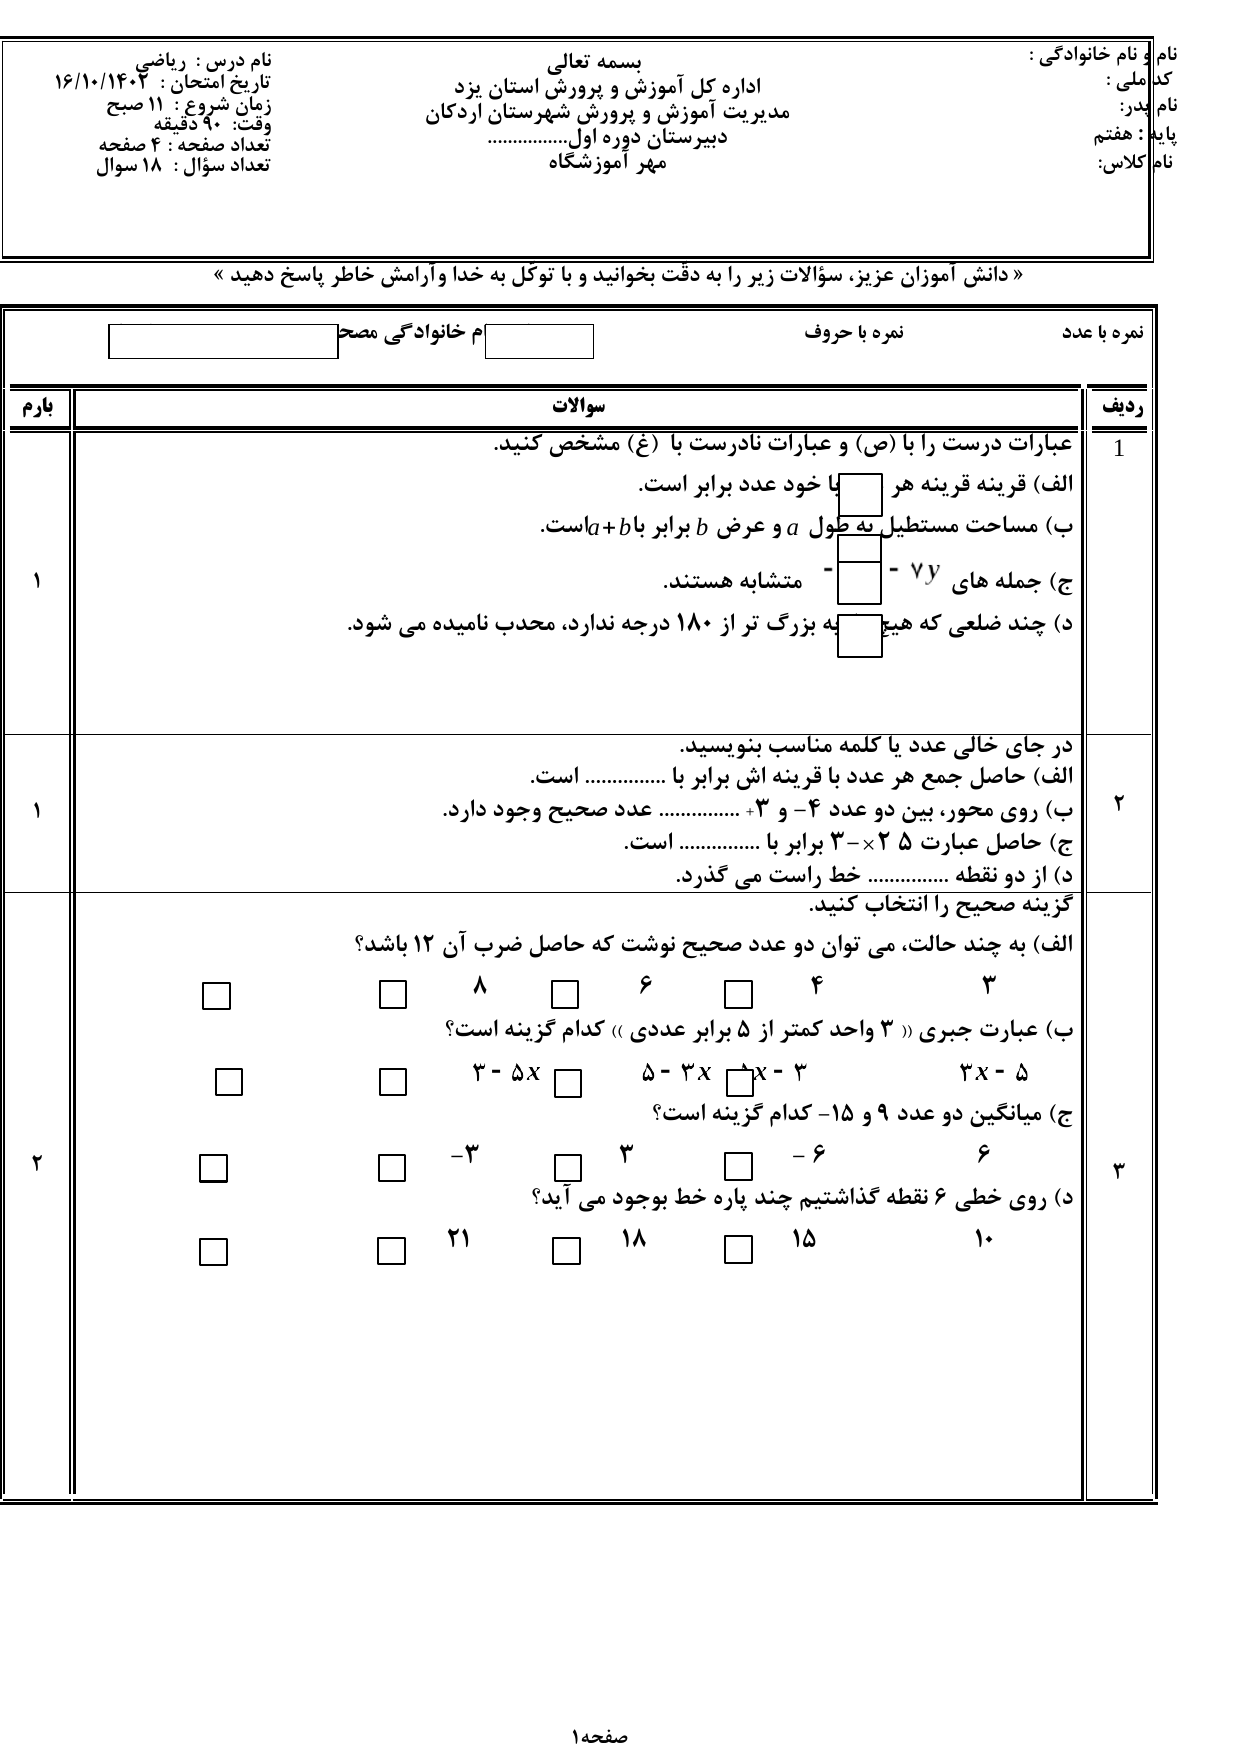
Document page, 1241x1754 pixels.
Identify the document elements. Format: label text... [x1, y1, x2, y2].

table_cell ردیف [1084, 384, 1154, 426]
table_header نمره با عدد نمره با حروف نام و نام خانوادگی مصحح : امضاء [5, 311, 1152, 384]
table_cell 2 [1087, 734, 1152, 892]
table_cell 2 [2, 892, 72, 1499]
text « دانش آموزان عزيز، سؤالات زير را به دقّت بخوانيد و با توکّل به خدا وآرامش خاطر پاسخ دهيد » [37, 265, 1200, 290]
table_cell 3 [1087, 892, 1154, 1499]
table_cell سوالات [73, 384, 1084, 426]
table_cell 1 [5, 735, 69, 892]
table_cell عبارات درست را با (ص) و عبارات نادرست با (غ) مشخص کنید. الف) قرینه قرینه هر عدد با خود عدد برابر است. ب) مساحت مستطیل به طول و عرض برابر بااست. ج) جمله های متشابه هستند. د) چند ضلعی که هیچ زاویه بزرگ تر از 180 درجه ندارد، محدب نامیده می شود. [73, 426, 1084, 734]
table_cell 1 [1084, 426, 1154, 734]
table_cell بارم [2, 384, 72, 426]
table_cell گزینه صحیح را انتخاب کنید. الف) به چند حالت، می توان دو عدد صحیح نوشت که حاصل ضرب آن 12 باشد؟ 3 4 6 8 ب) عبارت جبری (( 3 واحد کمتر از 5 برابر عددی )) کدام گزینه است؟ ج) میانگین دو عدد 9 و 15- کدام گزینه است؟ 6 6 - 3 3- د) روی خطی 6 نقطه گذاشتیم چند پاره خط بوجود می آید؟ 10 15 18 21 [73, 893, 1081, 1499]
table_cell در جای خالی عدد یا کلمه مناسب بنویسید. الف) حاصل جمع هر عدد با قرینه اش برابر با ............... است. ب) روی محور، بین دو عدد 4- و 3+ ............... عدد صحیح وجود دارد. ج) حاصل عبارت 5 2-3 برابر با ............... است. د) از دو نقطه ............... خط راست می گذرد. [76, 735, 1081, 892]
table_cell 1 [2, 426, 72, 734]
